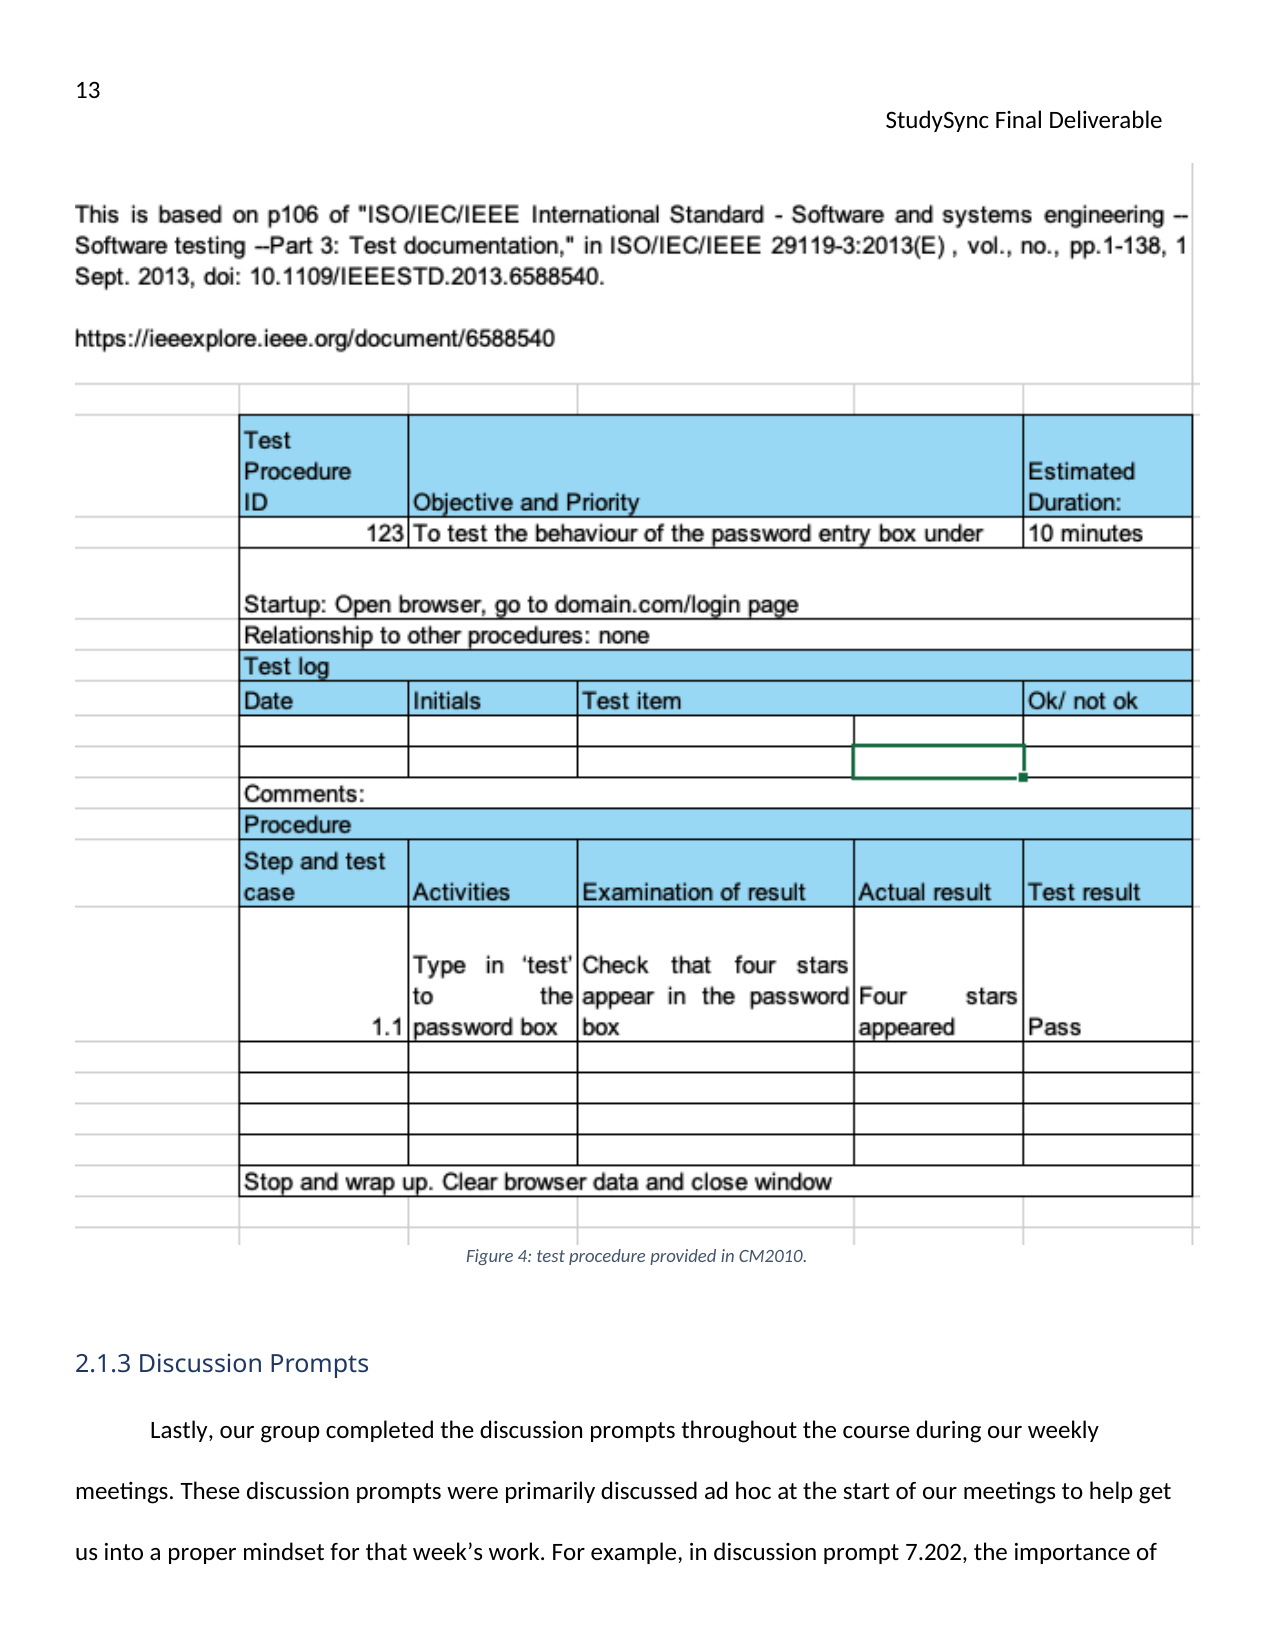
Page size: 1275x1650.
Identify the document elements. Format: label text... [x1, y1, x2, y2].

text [75, 1414, 1200, 1567]
picture [75, 163, 1200, 1245]
text Figure 4: test procedure provided in CM2010. [75, 1245, 1200, 1268]
subtitle 2.1.3 Discussion Prompts [75, 1346, 1200, 1380]
